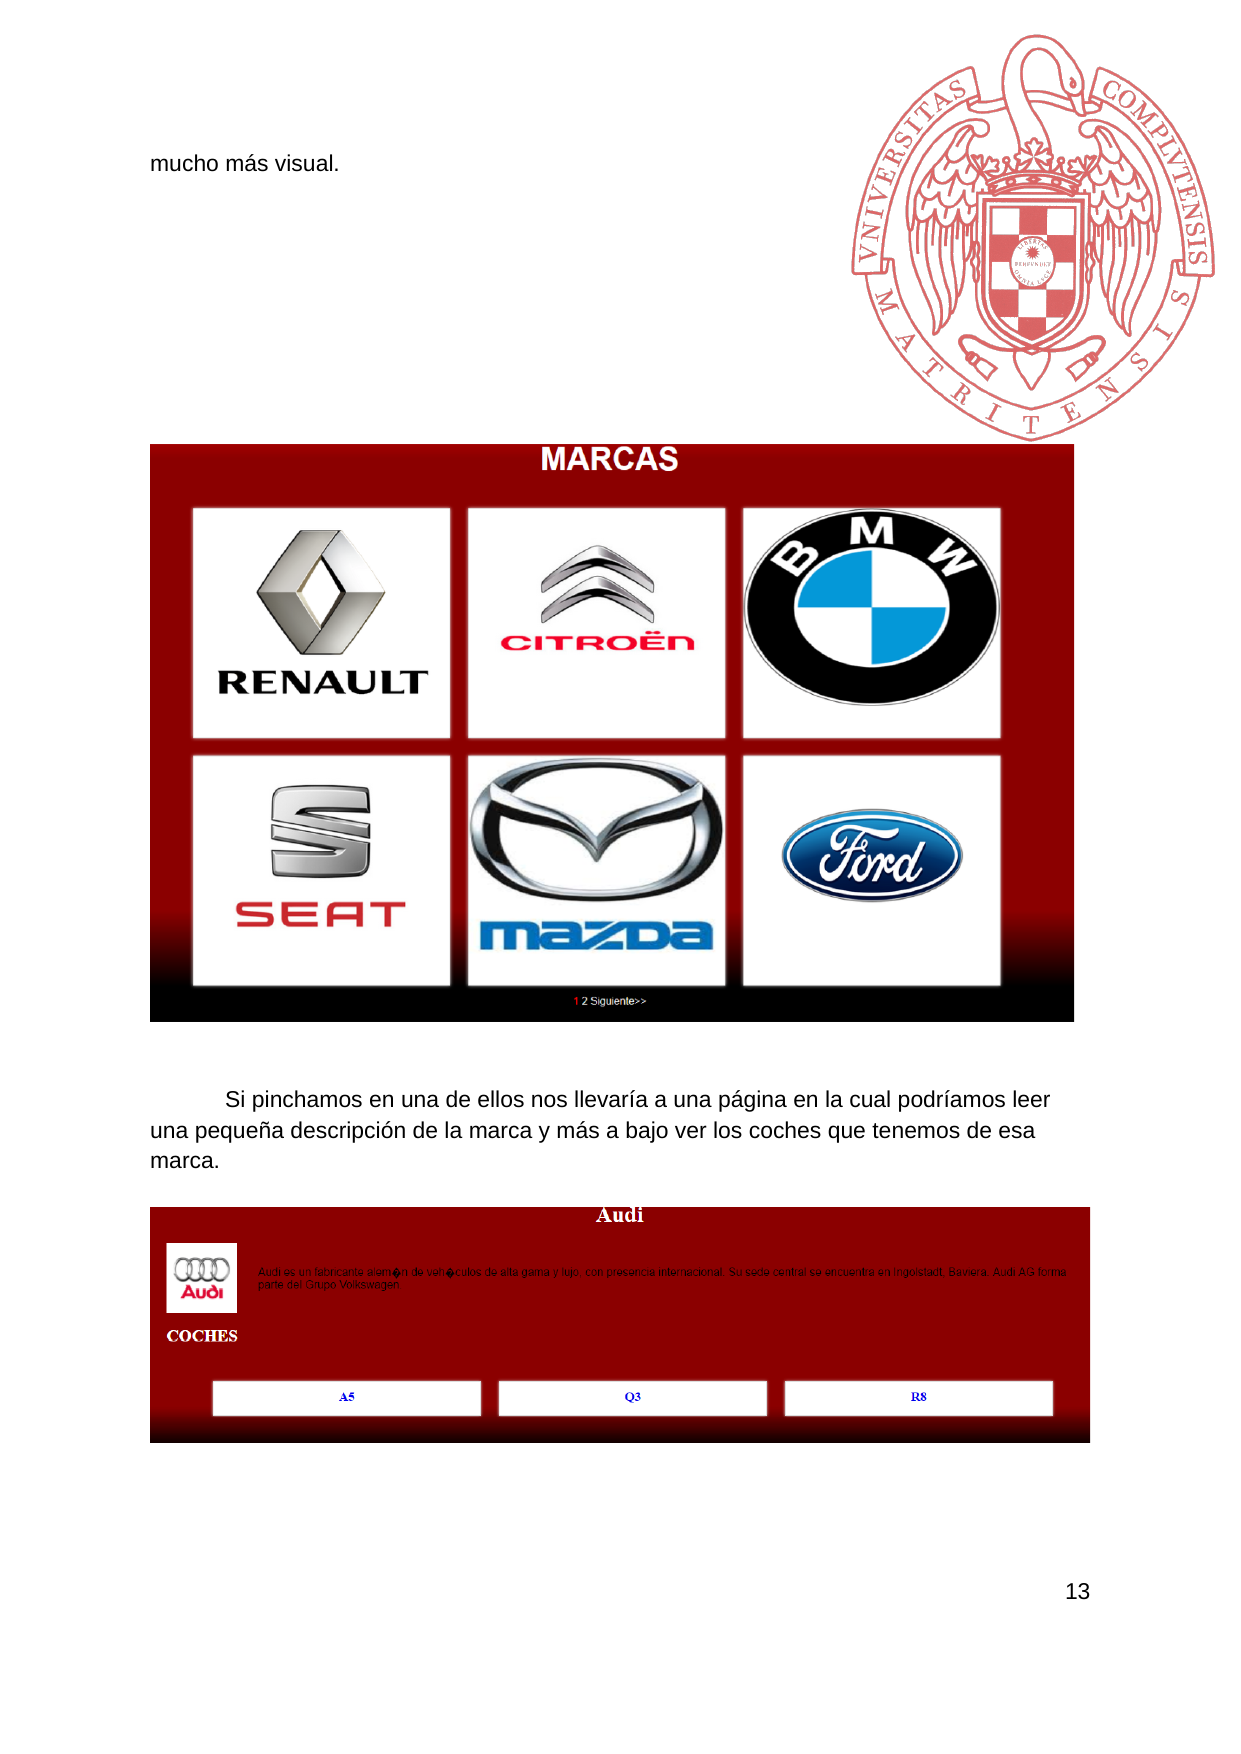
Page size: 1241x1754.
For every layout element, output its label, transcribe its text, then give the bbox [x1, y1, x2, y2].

picture [150, 28, 1240, 1022]
text Si pinchamos en una de ellos nos llevaría a una página en la cual podríamos leer una pequeña descripción de la marca y más a bajo ver los coches que tenemos de esa marca. [150, 1086, 1090, 1173]
picture [150, 1207, 1091, 1443]
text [150, 150, 1090, 176]
